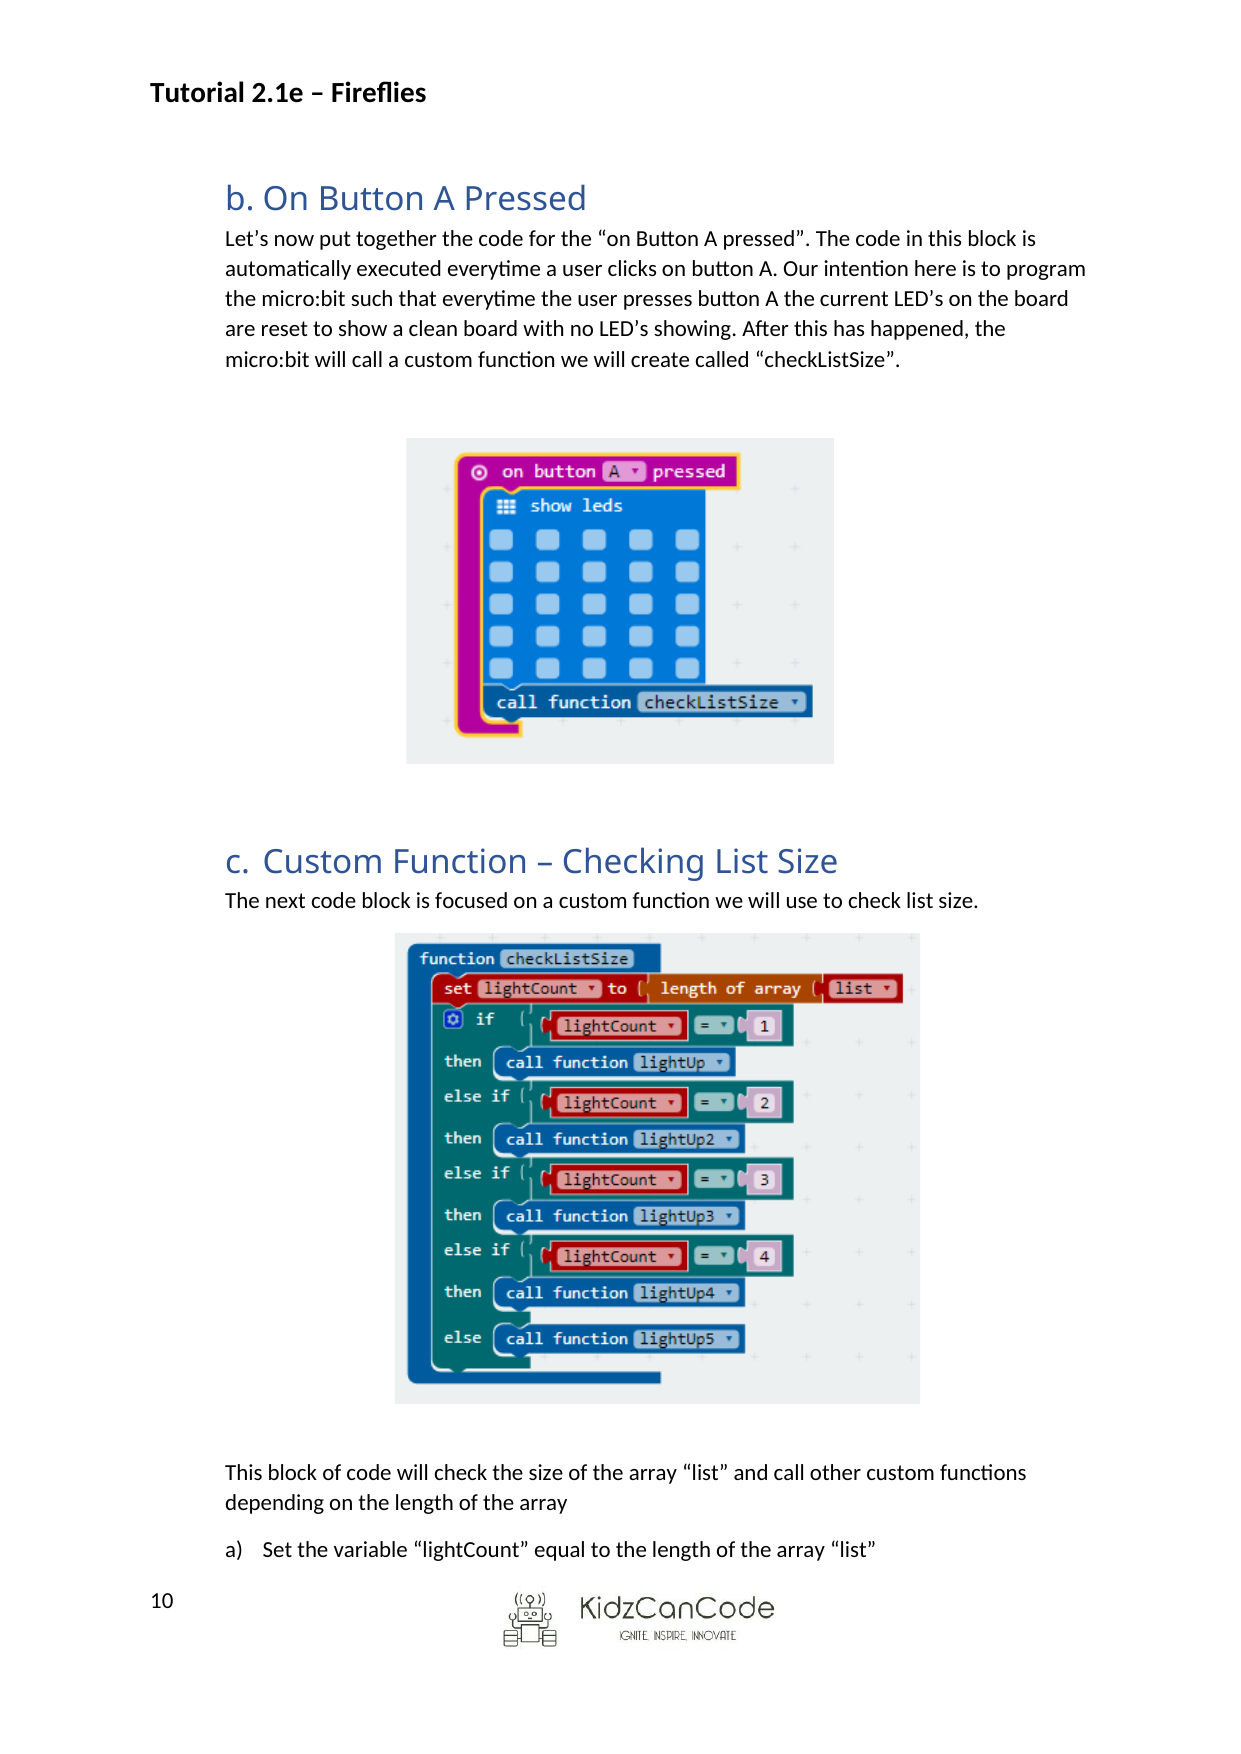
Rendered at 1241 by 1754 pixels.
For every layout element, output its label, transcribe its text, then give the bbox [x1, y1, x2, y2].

picture [497, 1586, 781, 1653]
text This block of code will check the size of the array “list” and call other custom functions depending on the length of the array [225, 1458, 1090, 1516]
subtitle Custom Function – Checking List Size [225, 838, 1090, 883]
text Let’s now put together the code for the “on Button A pressed”. The code in this block is automatically executed everytime a user clicks on button A. Our intention here is to program the micro:bit such that everytime the user presses button A the current LED’s on the board are reset to show a clean board with no LED’s showing. After this has happened, the micro:bit will call a custom function we will create called “checkListSize”. [225, 224, 1090, 373]
picture [394, 933, 921, 1404]
list Set the variable “lightCount” equal to the length of the array “list” [225, 1535, 1090, 1563]
text The next code block is focused on a custom function we will use to check list size. [225, 887, 1090, 914]
subtitle On Button A Pressed [225, 175, 1090, 220]
picture [406, 438, 835, 764]
